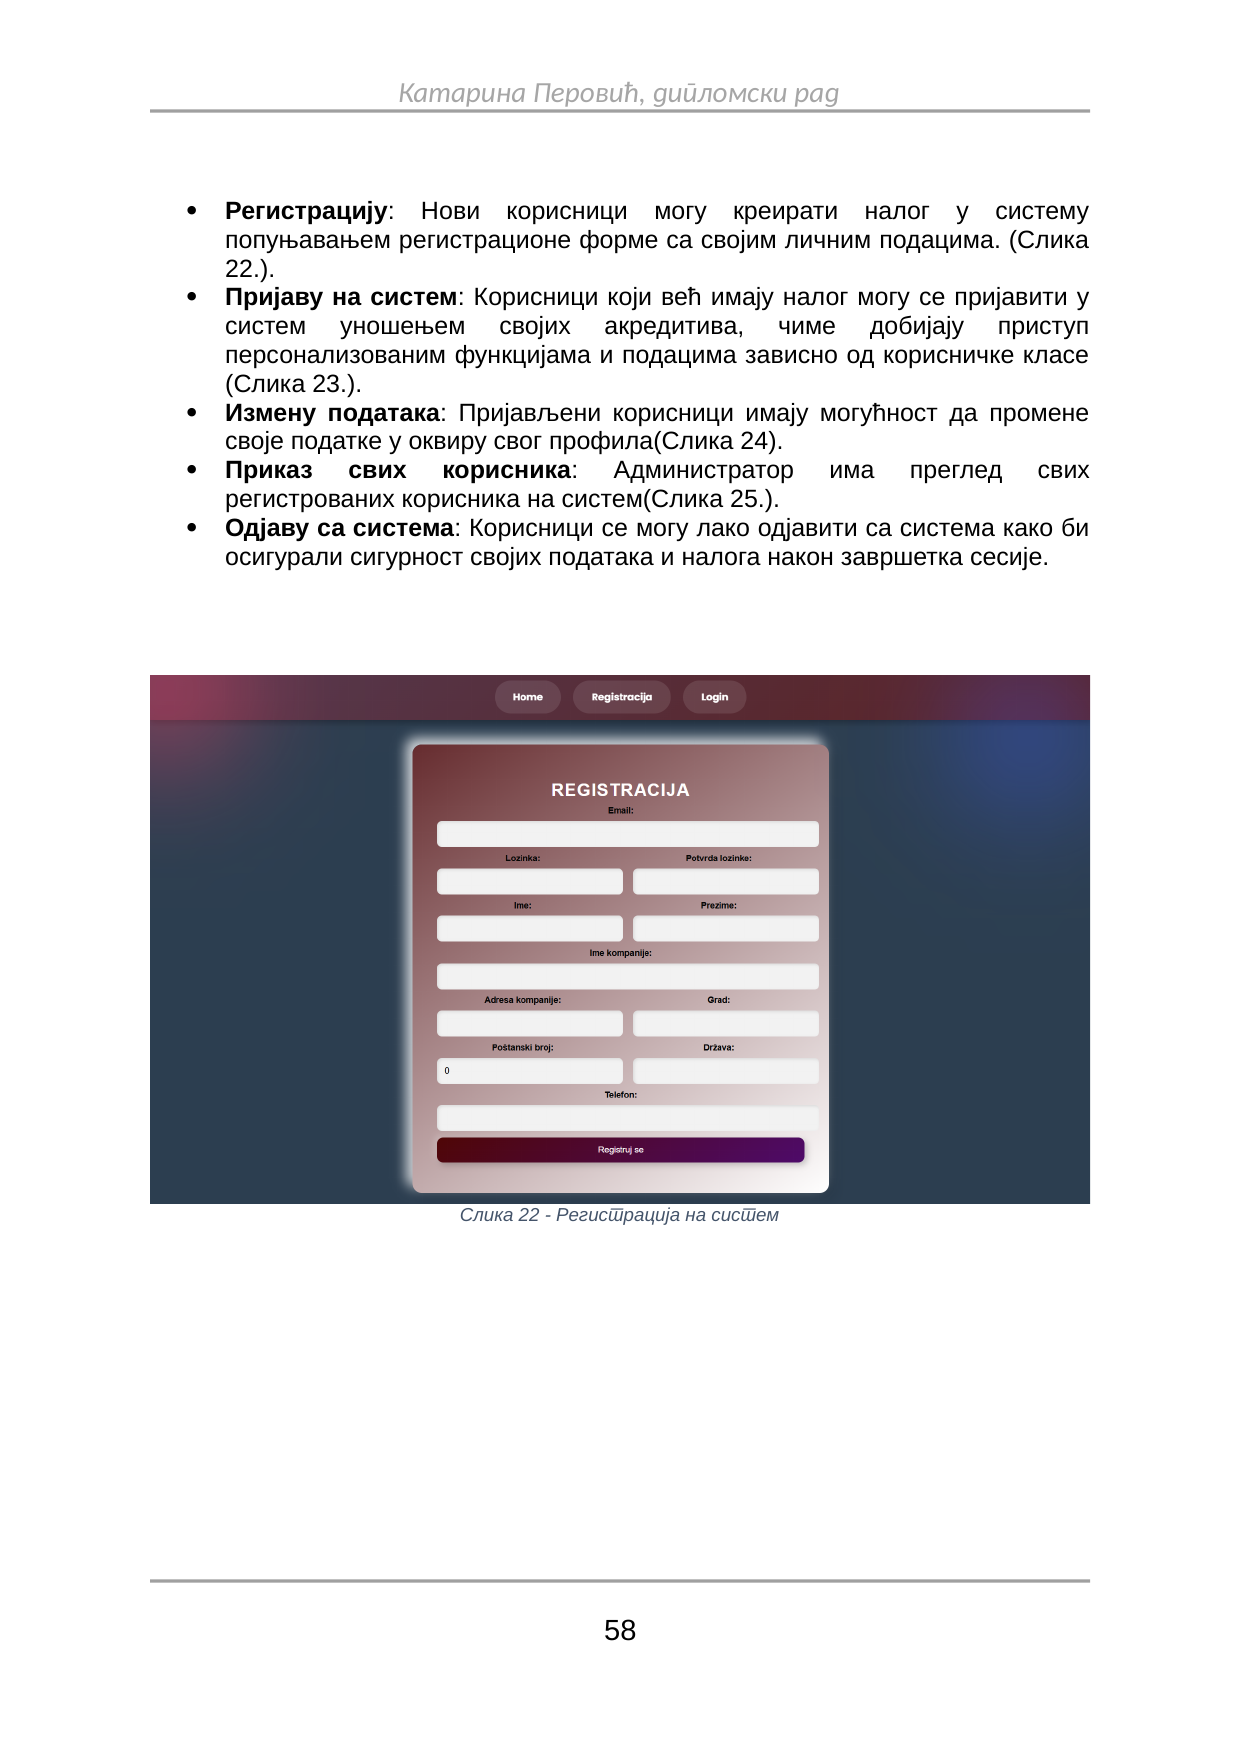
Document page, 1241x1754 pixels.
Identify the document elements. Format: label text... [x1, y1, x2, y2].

list Регистрацију: Нови корисници могу креирати налог у систему попуњавањем регистрационе форме са својим личним подацима. (Слика 22.). [187, 196, 1090, 282]
list Приказ свих корисника: Администратор има преглед свих регистрованих корисника на систем(Слика 25.). [187, 455, 1090, 513]
list Одјаву са система: Корисници се могу лако одјавити са система како би осигурали сигурност својих података и налога након завршетка сесије. [187, 513, 1090, 570]
list Пријаву на систем: Корисници који већ имају налог могу се пријавити у систем уношењем својих акредитива, чиме добијају приступ персонализованим функцијама и подацима зависно од корисничке класе (Слика 23.). [187, 282, 1090, 397]
text Слика 22 - Регистрација на систем [150, 1204, 1090, 1225]
picture [150, 675, 1091, 1204]
list Измену података: Пријављени корисници имају могућност да промене своје податке у оквиру свог профила(Слика 24). [187, 397, 1090, 455]
